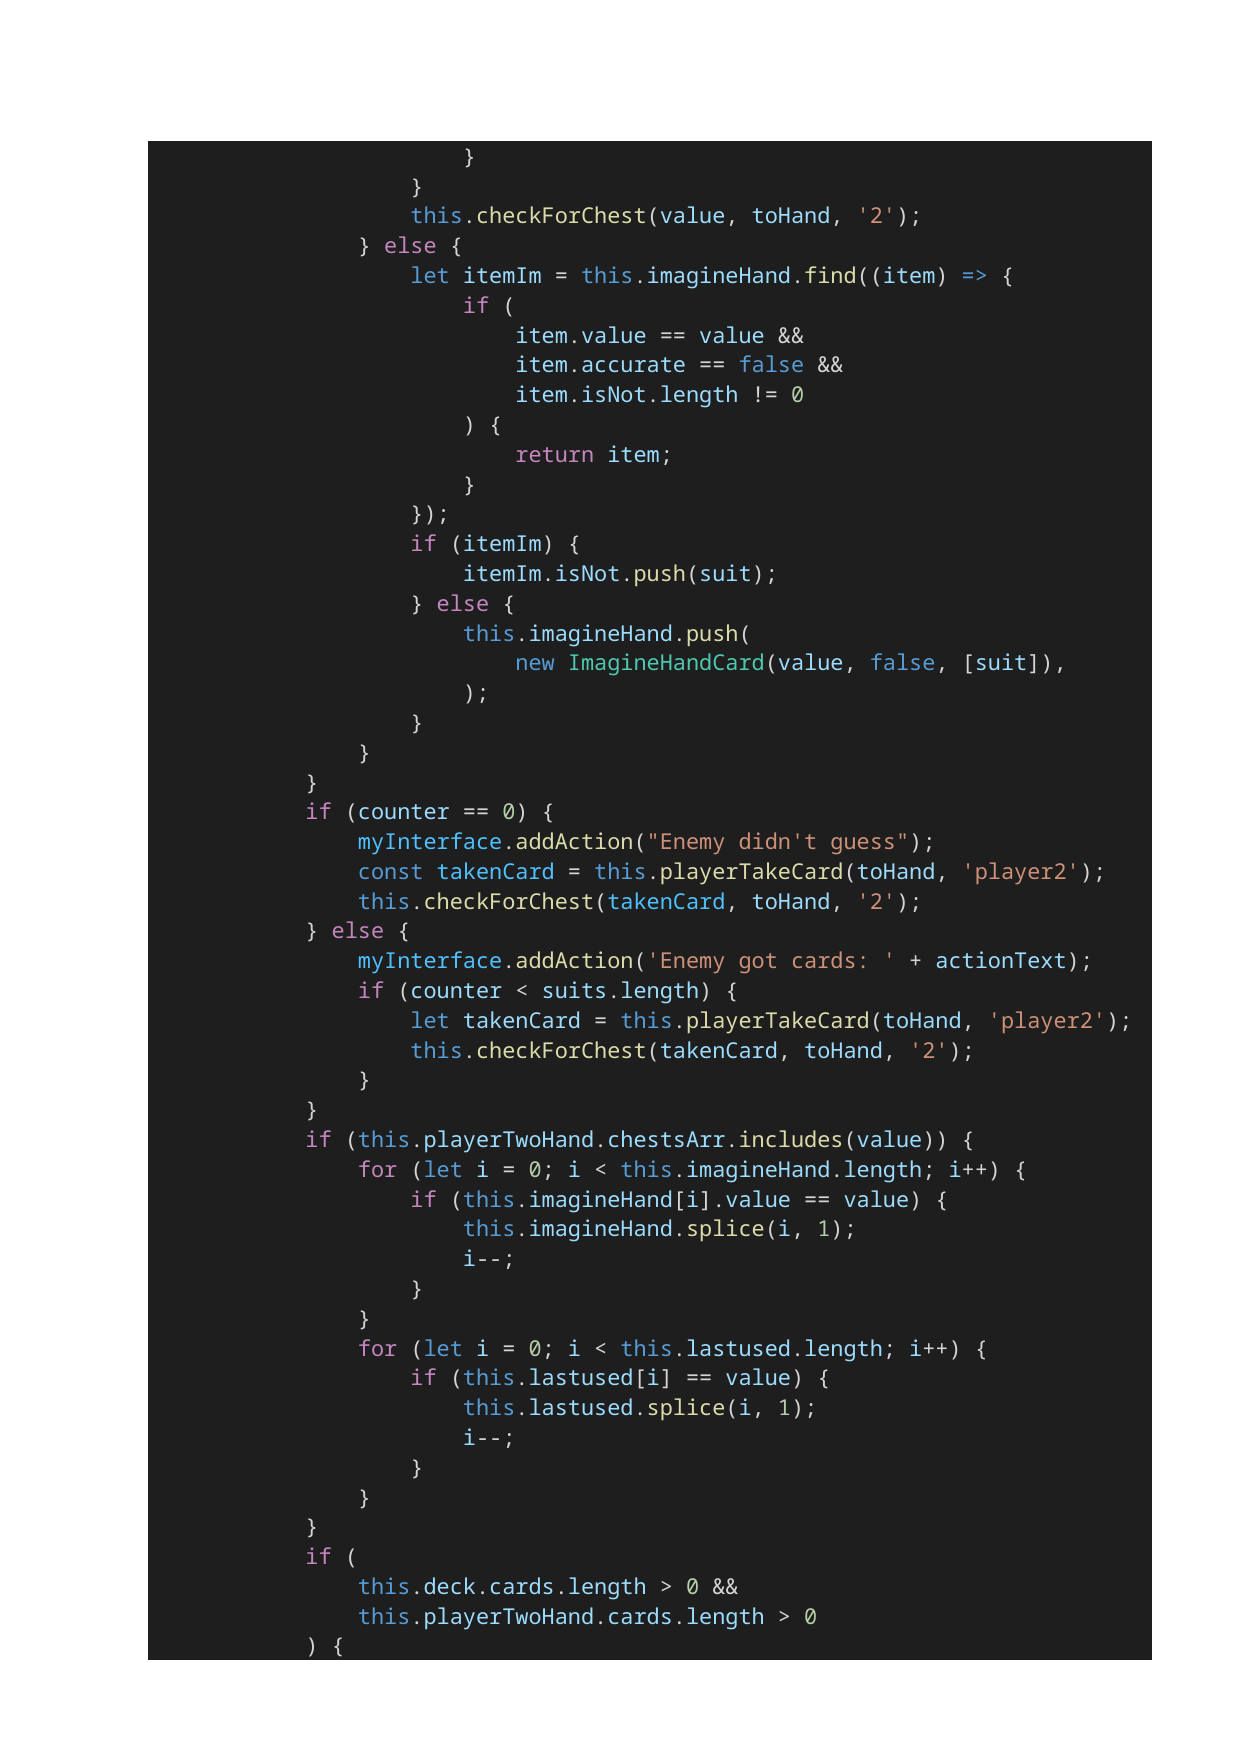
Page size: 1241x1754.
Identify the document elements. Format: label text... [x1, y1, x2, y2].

text ) { [148, 409, 1152, 439]
text this.checkForChest(takenCard, toHand, '2'); [148, 886, 1152, 916]
text } [148, 1482, 1152, 1511]
text if (this.playerTwoHand.chestsArr.includes(value)) { [148, 1124, 1152, 1154]
text this.deck.cards.length > 0 && [148, 1571, 1152, 1601]
text itemIm.isNot.push(suit); [148, 558, 1152, 588]
text item.isNot.length != 0 [148, 379, 1152, 409]
text this.checkForChest(value, toHand, '2'); [148, 201, 1152, 230]
text if ( [148, 290, 1152, 320]
text } [148, 1094, 1152, 1124]
text myInterface.addAction("Enemy didn't guess"); [148, 826, 1152, 856]
text if (this.lastused[i] == value) { [148, 1362, 1152, 1392]
text this.imagineHand.splice(i, 1); [148, 1213, 1152, 1243]
text } [148, 1511, 1152, 1541]
text for (let i = 0; i < this.imagineHand.length; i++) { [148, 1154, 1152, 1184]
text if ( [148, 1541, 1152, 1571]
text } [148, 767, 1152, 796]
text item.value == value && [148, 320, 1152, 349]
text if (counter == 0) { [148, 796, 1152, 826]
text } else { [148, 588, 1152, 618]
text } [148, 171, 1152, 201]
text let takenCard = this.playerTakeCard(toHand, 'player2'); [148, 1005, 1152, 1035]
text } [148, 469, 1152, 498]
text } [148, 1273, 1152, 1303]
text } [148, 141, 1152, 171]
text if (itemIm) { [148, 528, 1152, 558]
text } [148, 707, 1152, 737]
text if (counter < suits.length) { [148, 975, 1152, 1005]
text this.imagineHand.push( [148, 618, 1152, 647]
text for (let i = 0; i < this.lastused.length; i++) { [148, 1333, 1152, 1362]
text if (this.imagineHand[i].value == value) { [148, 1184, 1152, 1213]
text ) { [148, 1631, 1152, 1660]
text i--; [148, 1422, 1152, 1452]
text } [148, 1064, 1152, 1094]
text ); [148, 677, 1152, 707]
text myInterface.addAction('Enemy got cards: ' + actionText); [148, 945, 1152, 975]
text } [148, 1303, 1152, 1333]
text new ImagineHandCard(value, false, [suit]), [148, 647, 1152, 677]
text i--; [148, 1243, 1152, 1273]
text } [148, 1452, 1152, 1482]
text }); [148, 498, 1152, 528]
text item.accurate == false && [148, 349, 1152, 379]
text const takenCard = this.playerTakeCard(toHand, 'player2'); [148, 856, 1152, 886]
text this.playerTwoHand.cards.length > 0 [148, 1601, 1152, 1631]
text } [148, 737, 1152, 767]
text } else { [148, 230, 1152, 260]
text this.lastused.splice(i, 1); [148, 1392, 1152, 1422]
text return item; [148, 439, 1152, 469]
text } else { [148, 916, 1152, 945]
text let itemIm = this.imagineHand.find((item) => { [148, 260, 1152, 290]
text this.checkForChest(takenCard, toHand, '2'); [148, 1035, 1152, 1064]
